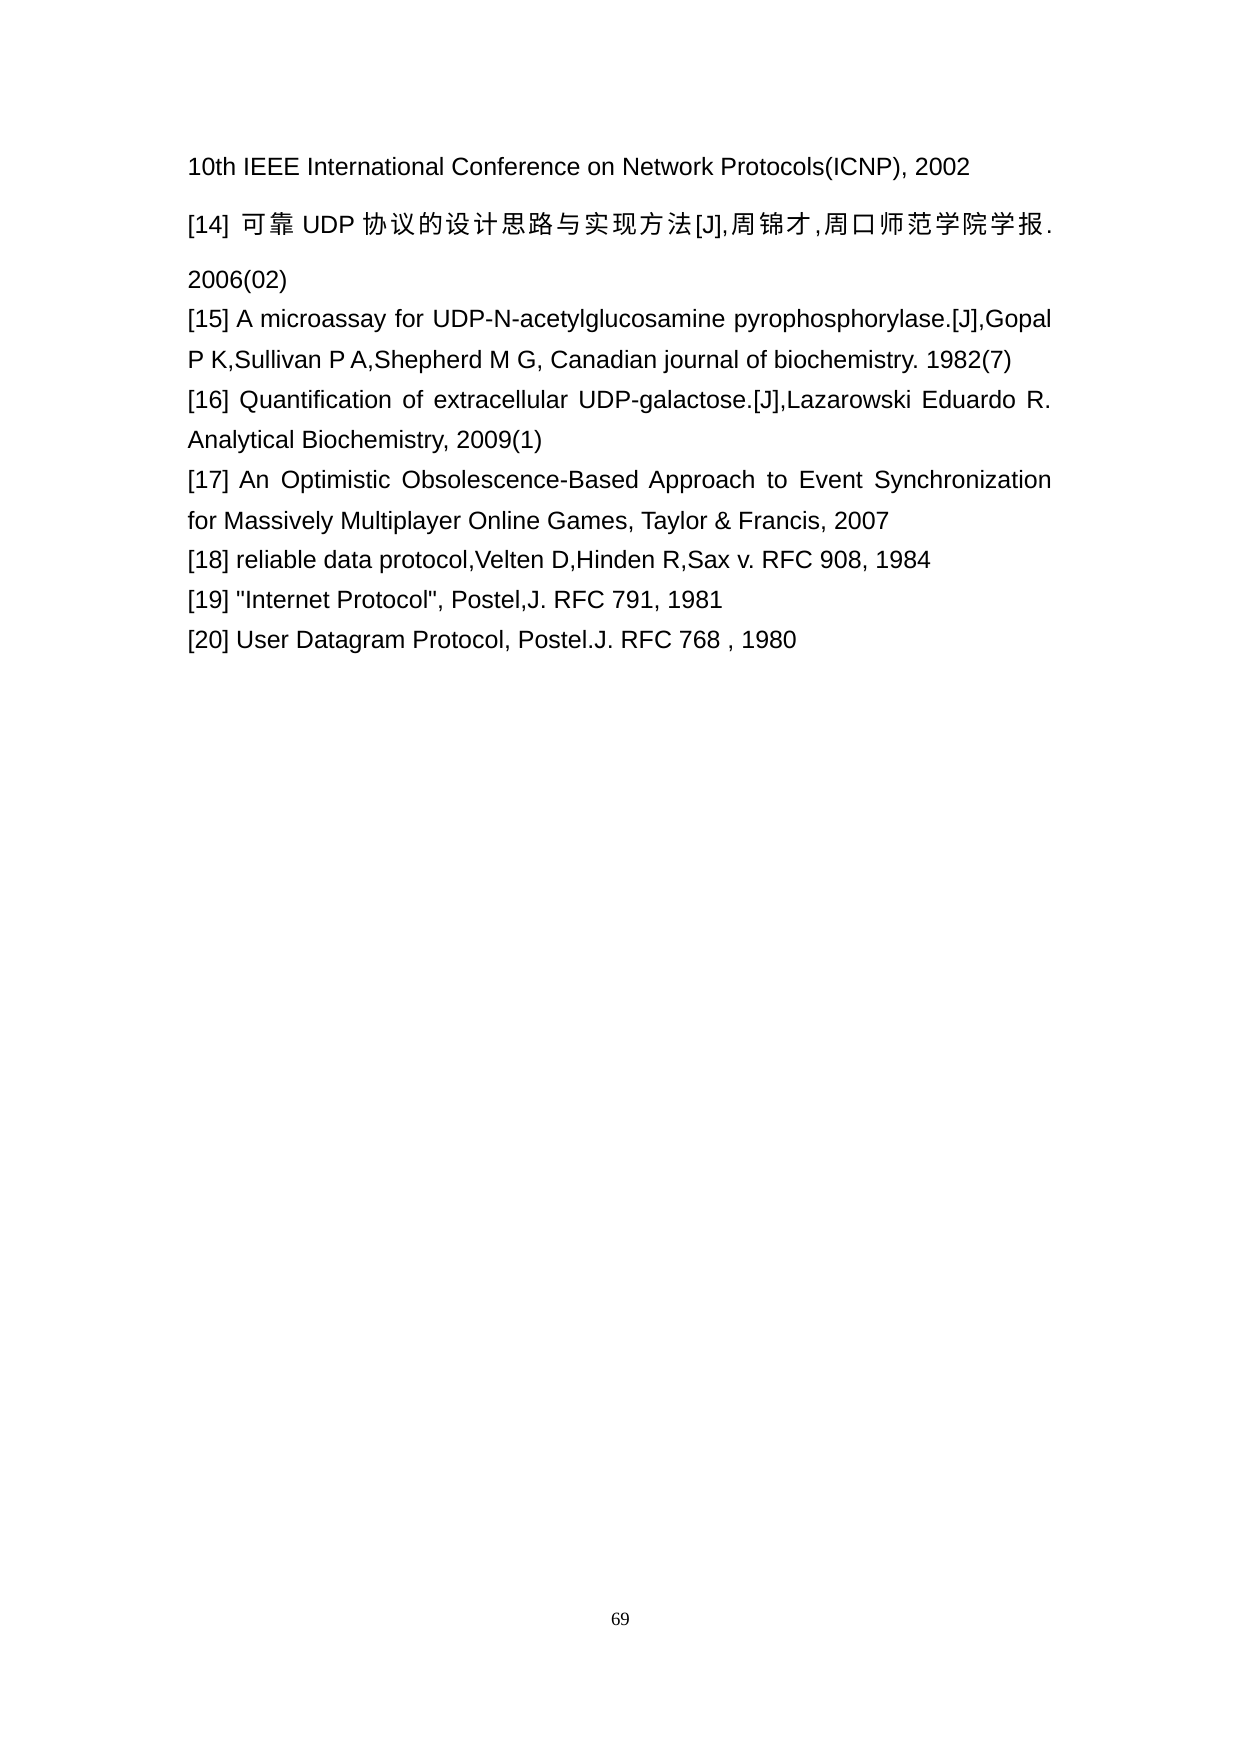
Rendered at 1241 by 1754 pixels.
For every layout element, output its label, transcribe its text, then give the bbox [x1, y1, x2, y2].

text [187, 150, 1053, 182]
text [19] "Internet Protocol", Postel,J. RFC 791, 1981 [187, 583, 1053, 616]
text [15] A microassay for UDP-N-acetylglucosamine pyrophosphorylase.[J],Gopal P K,Sullivan P A,Shepherd M G, Canadian journal of biochemistry. 1982(7) [187, 302, 1053, 376]
text [17] An Optimistic Obsolescence-Based Approach to Event Synchronization for Massively Multiplayer Online Games, Taylor & Francis, 2007 [187, 463, 1053, 536]
text [16] Quantification of extracellular UDP-galactose.[J],Lazarowski Eduardo R. Analytical Biochemistry, 2009(1) [187, 383, 1053, 456]
text [18] reliable data protocol,Velten D,Hinden R,Sax v. RFC 908, 1984 [187, 543, 1053, 576]
text [20] User Datagram Protocol, Postel.J. RFC 768 , 1980 [187, 623, 1053, 655]
text [14] 可靠UDP协议的设计思路与实现方法[J],周锦才,周口师范学院学报. 2006(02) [187, 190, 1053, 295]
